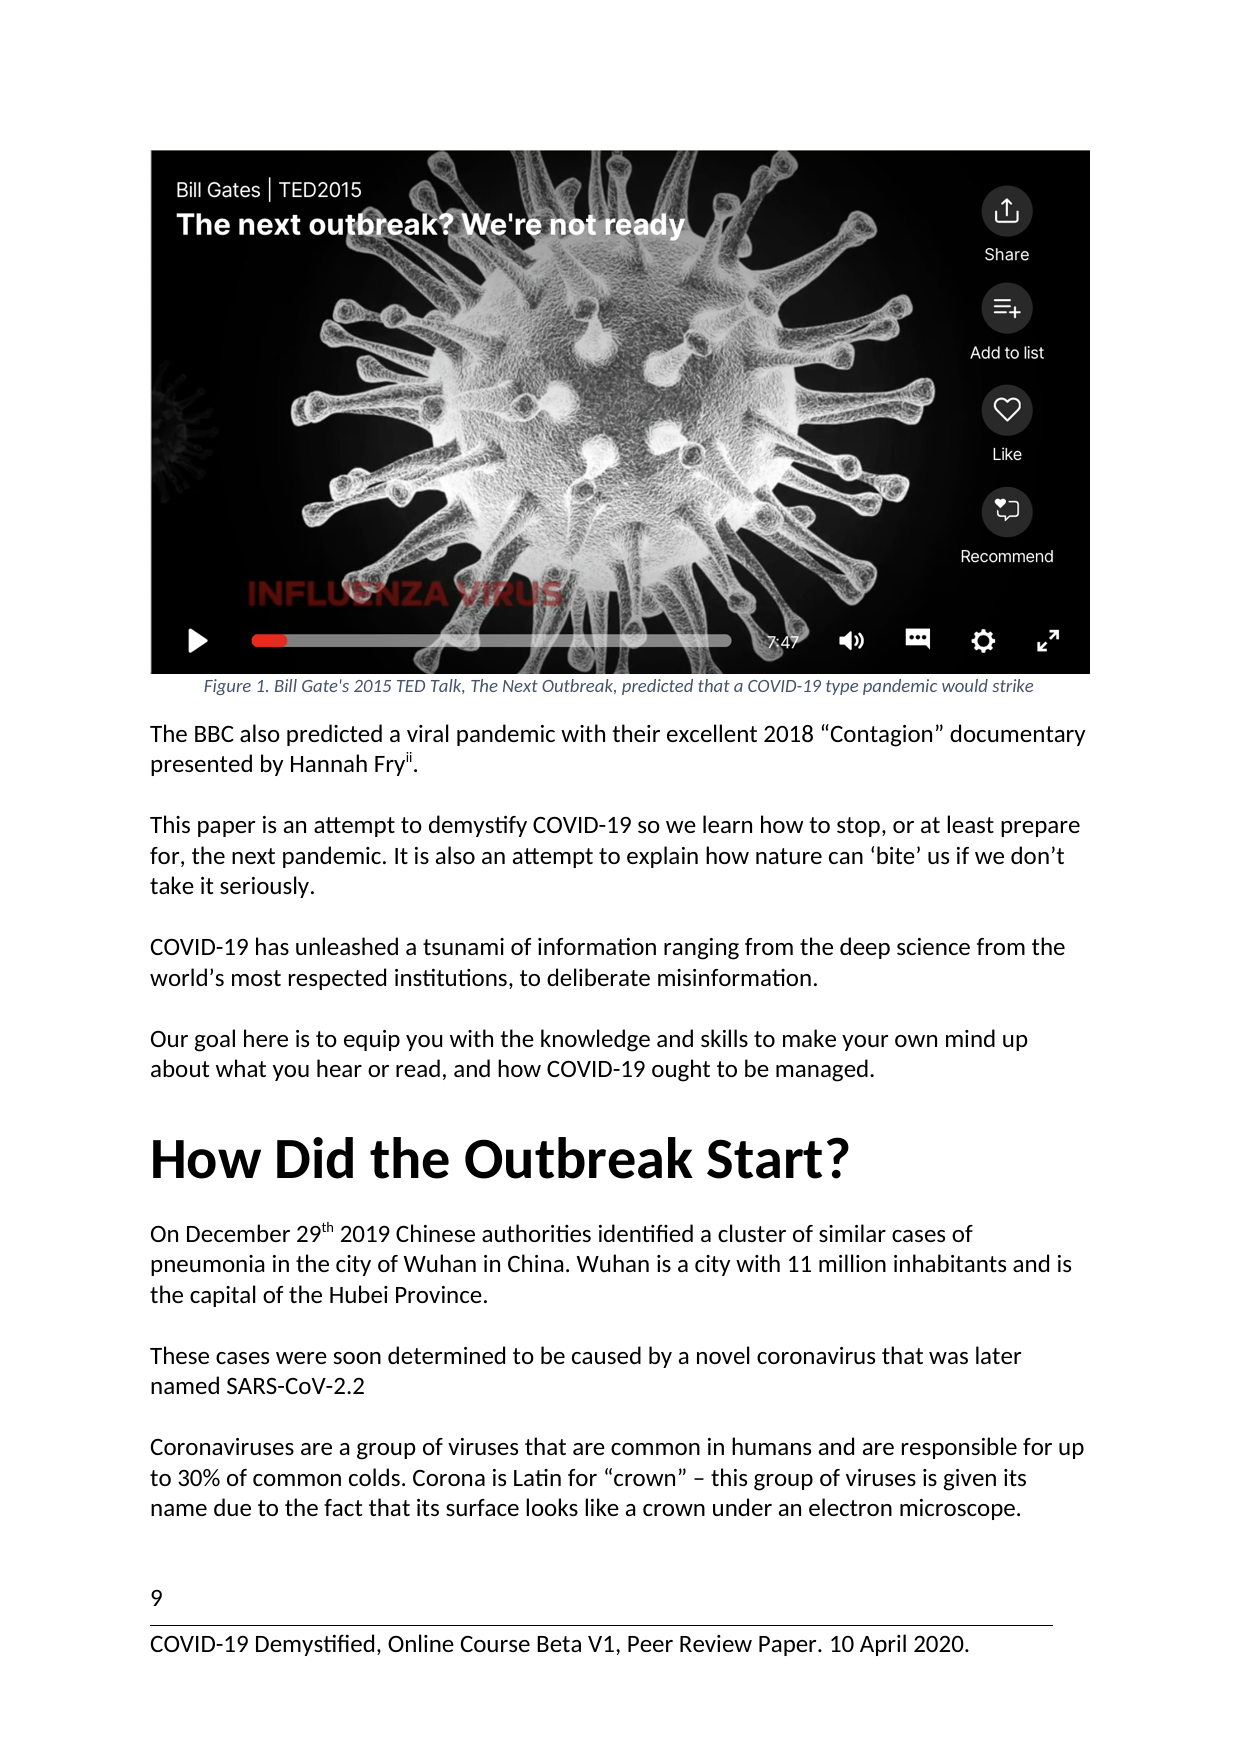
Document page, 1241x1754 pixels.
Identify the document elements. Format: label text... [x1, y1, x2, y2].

text Coronaviruses are a group of viruses that are common in humans and are responsible for up to 30% of common colds. Corona is Latin for “crown” – this group of viruses is given its name due to the fact that its surface looks like a crown under an electron microscope. [150, 1431, 1090, 1523]
text On December 29th 2019 Chinese authorities identified a cluster of similar cases of pneumonia in the city of Wuhan in China. Wuhan is a city with 11 million inhabitants and is the capital of the Hubei Province. [150, 1218, 1090, 1309]
text The BBC also predicted a viral pandemic with their excellent 2018 “Contagion” documentary presented by Hannah Fry. [150, 718, 1090, 779]
text These cases were soon determined to be caused by a novel coronavirus that was later named SARS-CoV-2.2 [150, 1340, 1090, 1401]
text This paper is an attempt to demystify COVID-19 so we learn how to stop, or at least prepare for, the next pandemic. It is also an attempt to explain how nature can ‘bite’ us if we don’t take it seriously. [150, 809, 1090, 901]
text Our goal here is to equip you with the knowledge and skills to make your own mind up about what you hear or read, and how COVID-19 ought to be managed. [150, 1023, 1090, 1084]
text Figure . Bill Gate's 2015 TED Talk, The Next Outbreak, predicted that a COVID-19 type pandemic would strike [150, 674, 1090, 697]
text COVID-19 has unleashed a tsunami of information ranging from the deep science from the world’s most respected institutions, to deliberate misinformation. [150, 931, 1090, 992]
picture [150, 150, 1090, 674]
subtitle How Did the Outbreak Start? [150, 1121, 1090, 1193]
